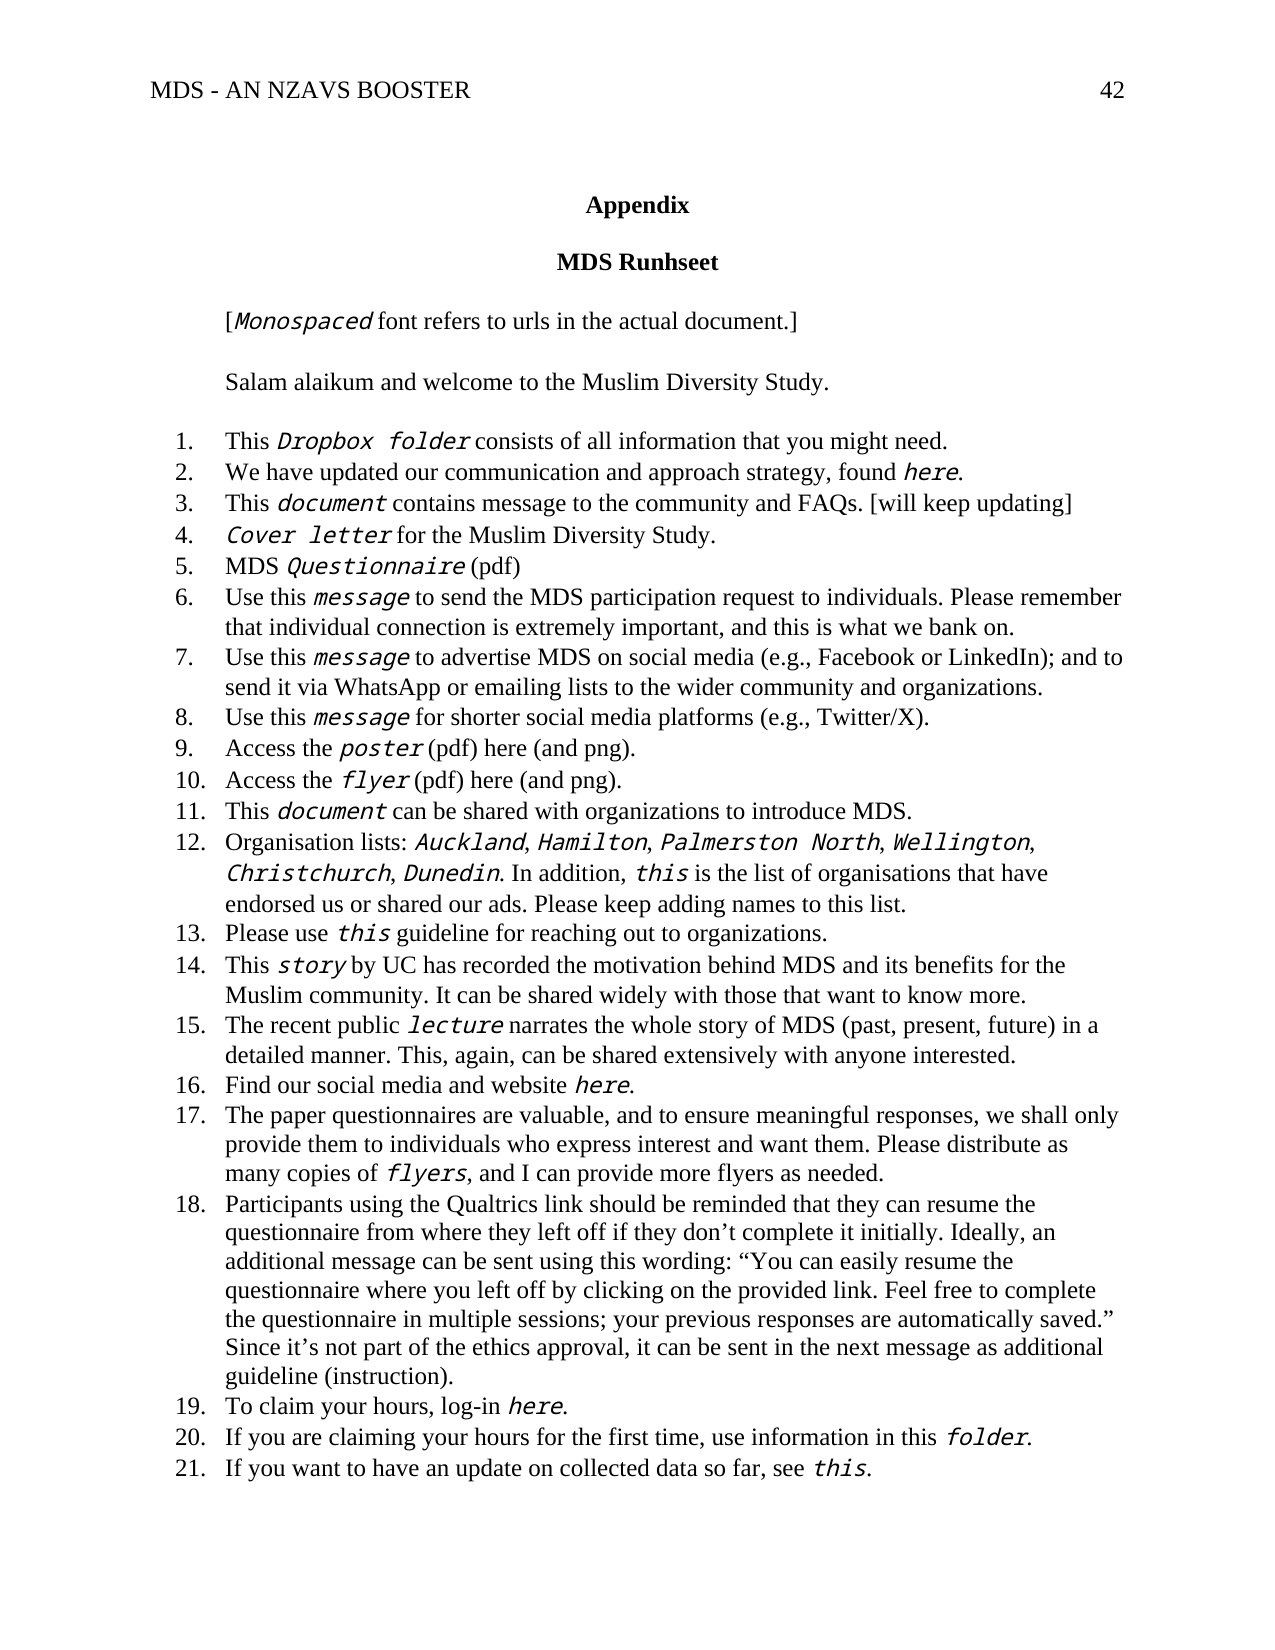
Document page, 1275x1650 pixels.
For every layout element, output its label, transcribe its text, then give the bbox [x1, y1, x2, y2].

list If you are claiming your hours for the first time, use information in this folder. [175, 1421, 1125, 1452]
list Use this message to send the MDS participation request to individuals. Please remember that individual connection is extremely important, and this is what we bank on. [175, 581, 1125, 641]
list Cover letter for the Muslim Diversity Study. [175, 519, 1125, 550]
list MDS Questionnaire (pdf) [175, 550, 1125, 581]
text Salam alaikum and welcome to the Muslim Diversity Study. [150, 367, 1125, 396]
list This document can be shared with organizations to introduce MDS. [175, 795, 1125, 826]
list Organisation lists: Auckland, Hamilton, Palmerston North, Wellington, Christchurch, Dunedin. In addition, this is the list of organisations that have endorsed us or shared our ads. Please keep adding names to this list. [175, 826, 1125, 917]
list If you want to have an update on collected data so far, see this. [175, 1452, 1125, 1484]
list We have updated our communication and approach strategy, found here. [175, 456, 1125, 487]
list Use this message to advertise MDS on social media (e.g., Facebook or LinkedIn); and to send it via WhatsApp or emailing lists to the wider community and organizations. [175, 641, 1125, 701]
subtitle Appendix [150, 190, 1125, 219]
text [Monospaced font refers to urls in the actual document.] [150, 305, 1125, 336]
list To claim your hours, log-in here. [175, 1390, 1125, 1421]
list Access the flyer (pdf) here (and png). [175, 764, 1125, 795]
list Participants using the Qualtrics link should be reminded that they can resume the questionnaire from where they left off if they don’t complete it initially. Ideally, an additional message can be sent using this wording: “You can easily resume the questionnaire where you left off by clicking on the provided link. Feel free to complete the questionnaire in multiple sessions; your previous responses are automatically saved.” Since it’s not part of the ethics approval, it can be sent in the next message as additional guideline (instruction). [175, 1189, 1125, 1390]
list The paper questionnaires are valuable, and to ensure meaningful responses, we shall only provide them to individuals who express interest and want them. Please distribute as many copies of flyers, and I can provide more flyers as needed. [175, 1100, 1125, 1189]
list Use this message for shorter social media platforms (e.g., Twitter/X). [175, 701, 1125, 732]
subtitle MDS Runhseet [150, 247, 1125, 276]
list This document contains message to the community and FAQs. [will keep updating] [175, 487, 1125, 519]
list This story by UC has recorded the motivation behind MDS and its benefits for the Muslim community. It can be shared widely with those that want to know more. [175, 949, 1125, 1009]
list This Dropbox folder consists of all information that you might need. [175, 425, 1125, 456]
list Access the poster (pdf) here (and png). [175, 732, 1125, 764]
list Find our social media and website here. [175, 1069, 1125, 1100]
list The recent public lecture narrates the whole story of MDS (past, present, future) in a detailed manner. This, again, can be shared extensively with anyone interested. [175, 1009, 1125, 1069]
list Please use this guideline for reaching out to organizations. [175, 917, 1125, 949]
